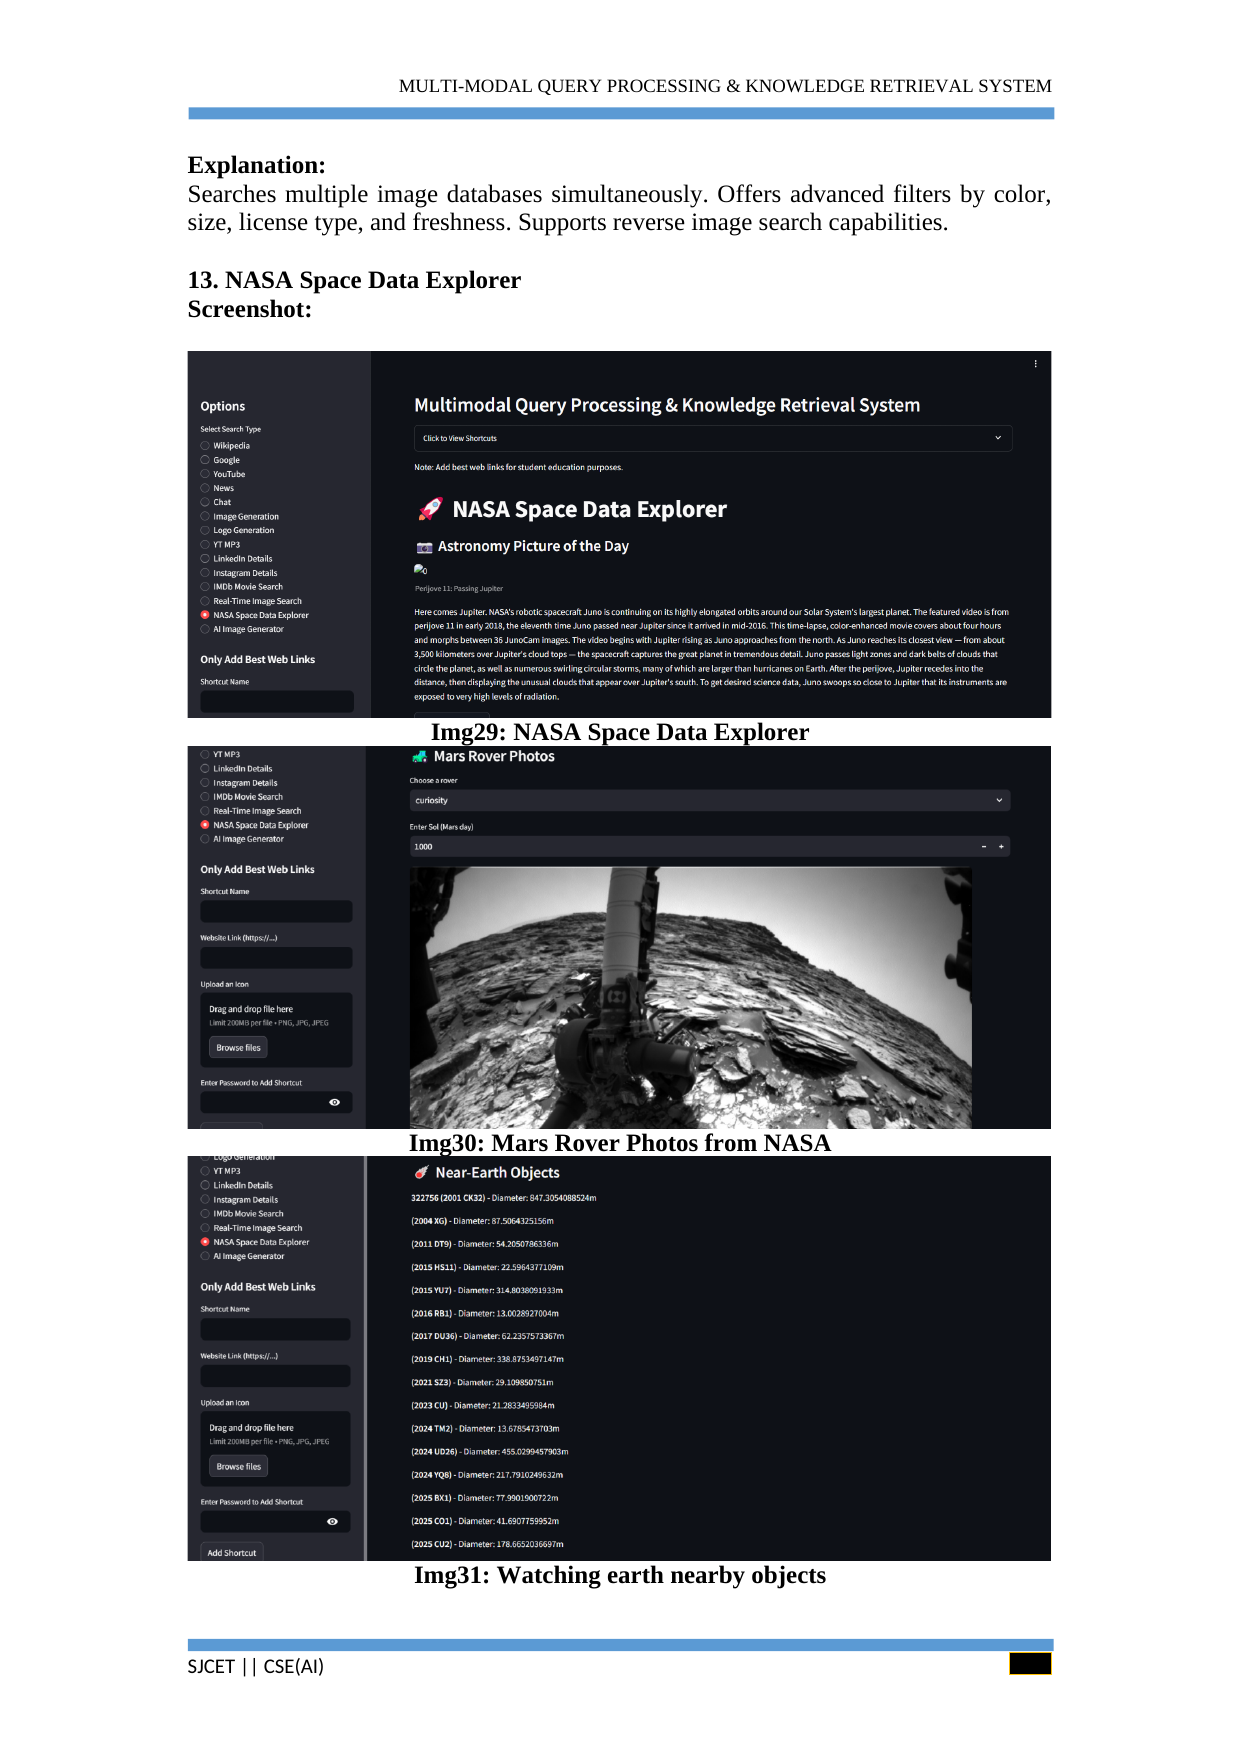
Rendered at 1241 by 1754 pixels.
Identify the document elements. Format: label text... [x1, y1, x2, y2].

list Img30: Mars Rover Photos from NASA [187, 1128, 1053, 1157]
list Img31: Watching earth nearby objects [187, 1560, 1053, 1589]
list Searches multiple image databases simultaneously. Offers advanced filters by color, size, license type, and freshness. Supports reverse image search capabilities. [187, 179, 1053, 236]
picture [187, 1156, 1051, 1561]
picture [187, 351, 1052, 718]
list Img29: NASA Space Data Explorer [187, 717, 1053, 746]
list Explanation: [187, 150, 1053, 179]
list Screenshot: [187, 294, 1053, 322]
picture [187, 746, 1051, 1129]
list 13. NASA Space Data Explorer [187, 265, 1053, 294]
